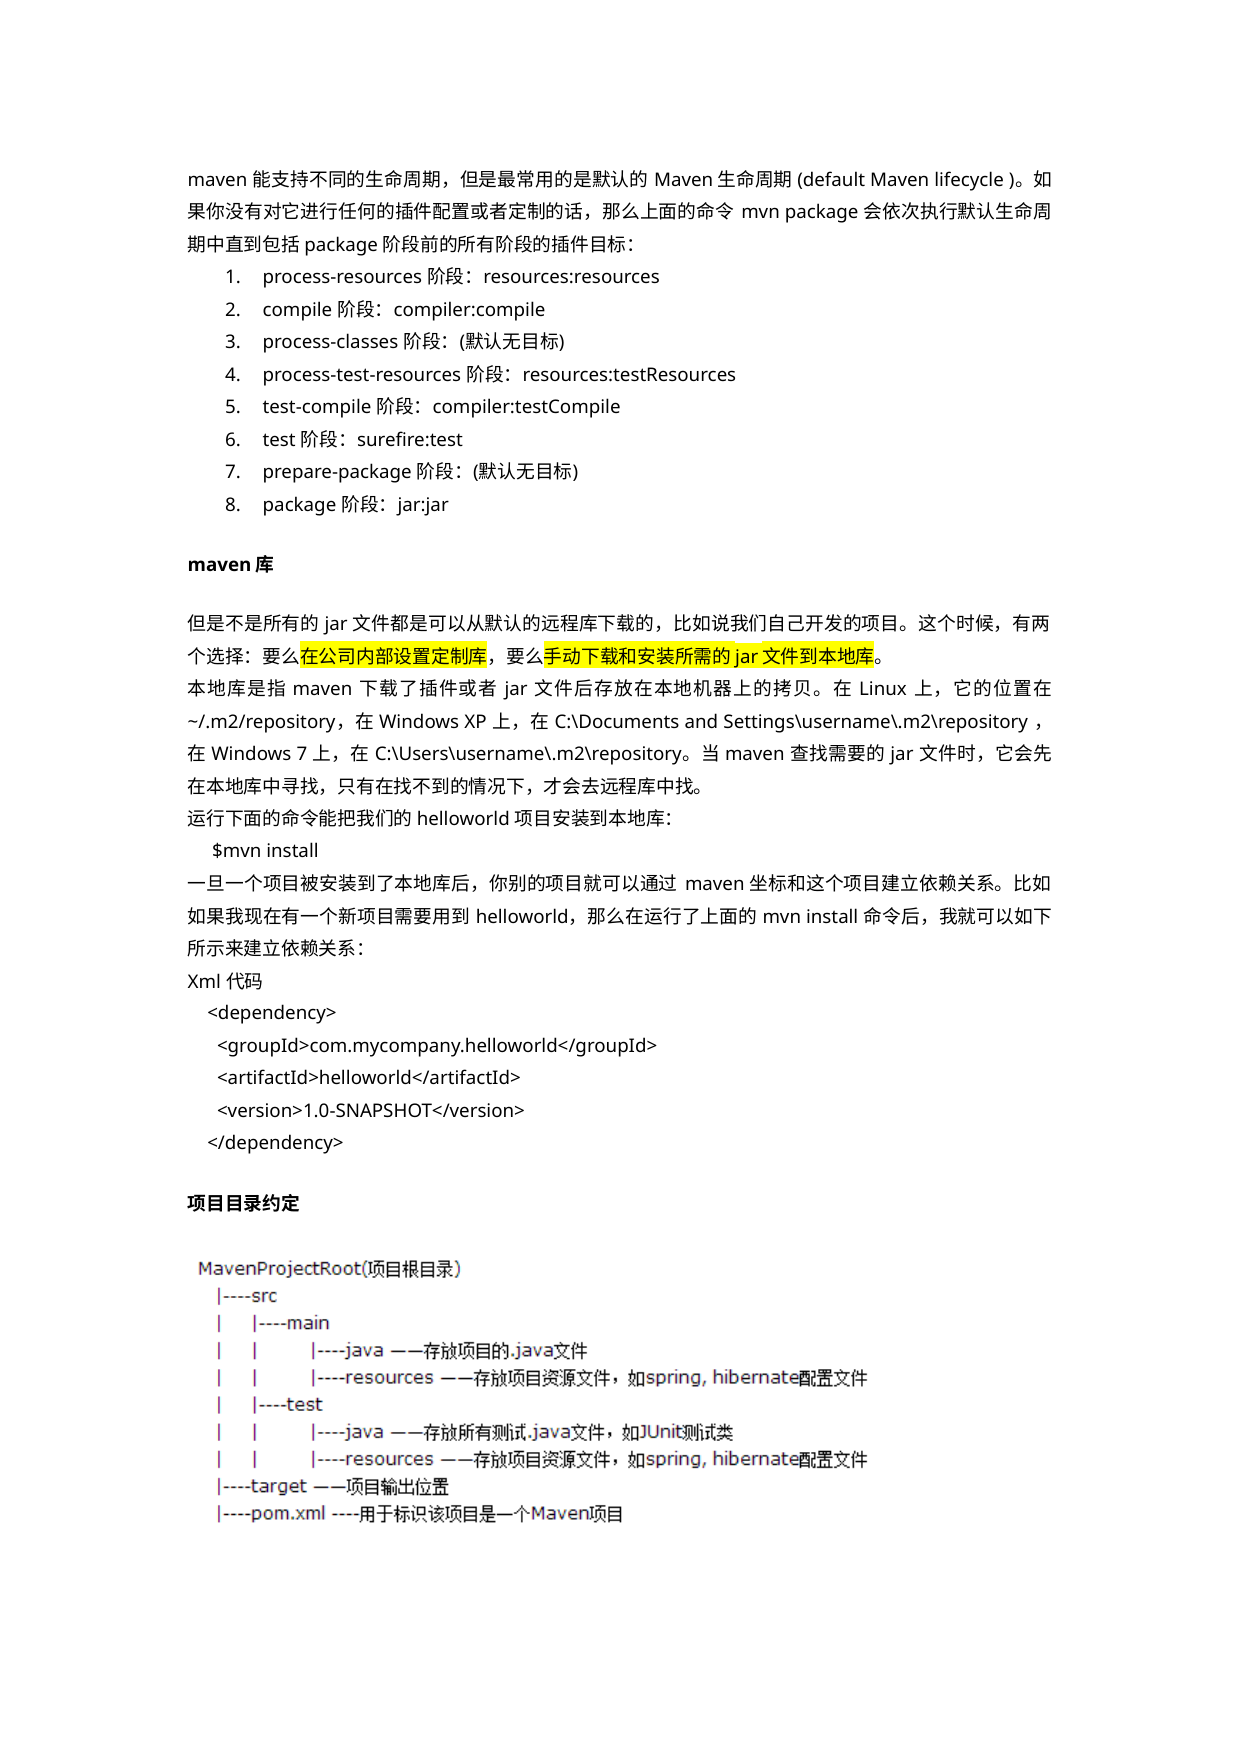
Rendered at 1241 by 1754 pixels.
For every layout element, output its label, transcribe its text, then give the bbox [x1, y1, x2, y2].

text <dependency> [187, 996, 1053, 1029]
list compile 阶段：compiler:compile [225, 292, 1053, 324]
list prepare-package 阶段：(默认无目标) [225, 454, 1053, 487]
text maven 能支持不同的生命周期，但是最常用的是默认的Maven生命周期 (default Maven lifecycle )。如果你没有对它进行任何的插件配置或者定制的话，那么上面的命令 mvn package 会依次执行默认生命周期中直到包括 package 阶段前的所有阶段的插件目标： [187, 162, 1053, 259]
list package 阶段：jar:jar [225, 487, 1053, 519]
text </dependency> [187, 1126, 1053, 1159]
list process-resources 阶段：resources:resources [225, 259, 1053, 292]
picture [187, 1245, 890, 1534]
text Xml 代码 [187, 964, 1053, 996]
text 本地库是指 maven 下载了插件或者 jar 文件后存放在本地机器上的拷贝。在 Linux 上，它的位置在 ~/.m2/repository，在 Windows XP 上，在 C:\Documents and Settings\username\.m2\repository ，在 Windows 7 上，在 C:\Users\username\.m2\repository。当 maven 查找需要的 jar 文件时，它会先在本地库中寻找，只有在找不到的情况下，才会去远程库中找。 [187, 671, 1053, 801]
subtitle maven库 [187, 547, 1053, 579]
text <artifactId>helloworld</artifactId> [187, 1061, 1053, 1094]
list test-compile 阶段：compiler:testCompile [225, 389, 1053, 422]
list test 阶段：surefire:test [225, 422, 1053, 454]
list process-test-resources 阶段：resources:testResources [225, 357, 1053, 389]
subtitle 项目目录约定 [187, 1186, 1053, 1218]
list process-classes 阶段：(默认无目标) [225, 324, 1053, 357]
text <version>1.0-SNAPSHOT</version> [187, 1094, 1053, 1126]
text 但是不是所有的 jar 文件都是可以从默认的远程库下载的，比如说我们自己开发的项目。这个时候，有两个选择：要么在公司内部设置定制库，要么手动下载和安装所需的jar文件到本地库。 [187, 606, 1053, 671]
text 一旦一个项目被安装到了本地库后，你别的项目就可以通过 maven 坐标和这个项目建立依赖关系。比如如果我现在有一个新项目需要用到 helloworld，那么在运行了上面的 mvn install 命令后，我就可以如下所示来建立依赖关系： [187, 866, 1053, 964]
text 运行下面的命令能把我们的 helloworld 项目安装到本地库： [187, 801, 1053, 834]
text $mvn install [187, 834, 1053, 866]
text <groupId>com.mycompany.helloworld</groupId> [187, 1029, 1053, 1061]
